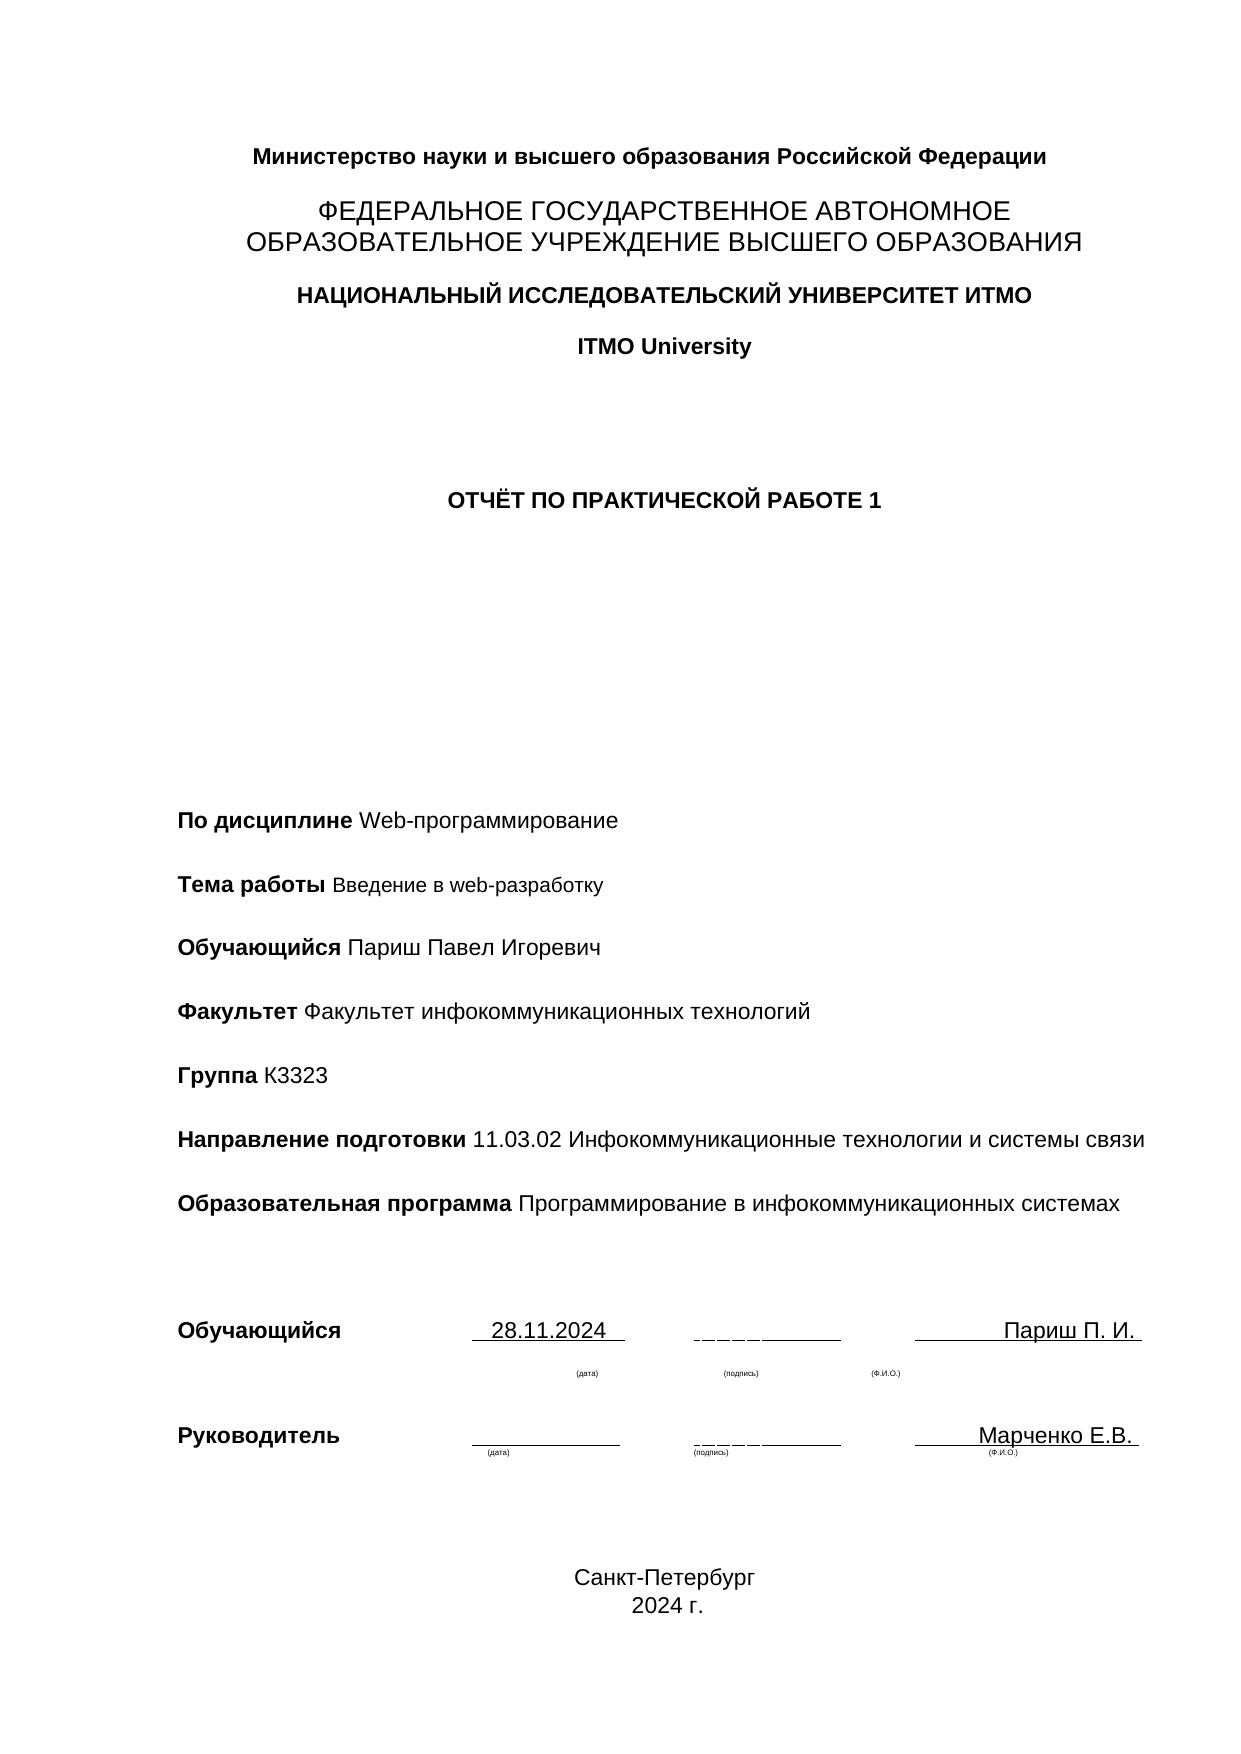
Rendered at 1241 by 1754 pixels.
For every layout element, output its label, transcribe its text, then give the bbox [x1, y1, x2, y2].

text Образовательная программа Программирование в инфокоммуникационных системах [177, 1190, 1152, 1216]
text Тема работы Введение в web-разработку [177, 871, 1152, 897]
text Руководитель Марченко Е.В. [177, 1422, 1152, 1448]
text (дата) (подпись) (Ф.И.О.) [398, 1448, 1152, 1499]
text Группа К3323 [177, 1062, 1152, 1088]
text ФЕДЕРАЛЬНОЕ ГОСУДАРСТВЕННОЕ АВТОНОМНОЕ ОБРАЗОВАТЕЛЬНОЕ УЧРЕЖДЕНИЕ ВЫСШЕГО ОБРАЗОВАНИЯ [177, 194, 1152, 257]
text ОТЧЁТ ПО ПРАКТИЧЕСКОЙ РАБОТЕ 1 [177, 487, 1152, 514]
text НАЦИОНАЛЬНЫЙ ИССЛЕДОВАТЕЛЬСКИЙ УНИВЕРСИТЕТ ИТМО [177, 282, 1152, 308]
text По дисциплине Web-программирование [177, 807, 1152, 833]
text ITMO University [177, 333, 1152, 360]
text (дата) (подпись) (Ф.И.О.) [177, 1369, 1152, 1384]
text Обучающийся 28.11.2024 Париш П. И. [177, 1317, 1152, 1344]
text Санкт-Петербург 2024 г. [177, 1564, 1152, 1618]
text Факультет Факультет инфокоммуникационных технологий [177, 998, 1152, 1024]
text Министерство науки и высшего образования Российской Федерации [177, 143, 1152, 169]
text Обучающийся Париш Павел Игоревич [177, 934, 1152, 961]
text Направление подготовки 11.03.02 Инфокоммуникационные технологии и системы связи [177, 1126, 1152, 1152]
